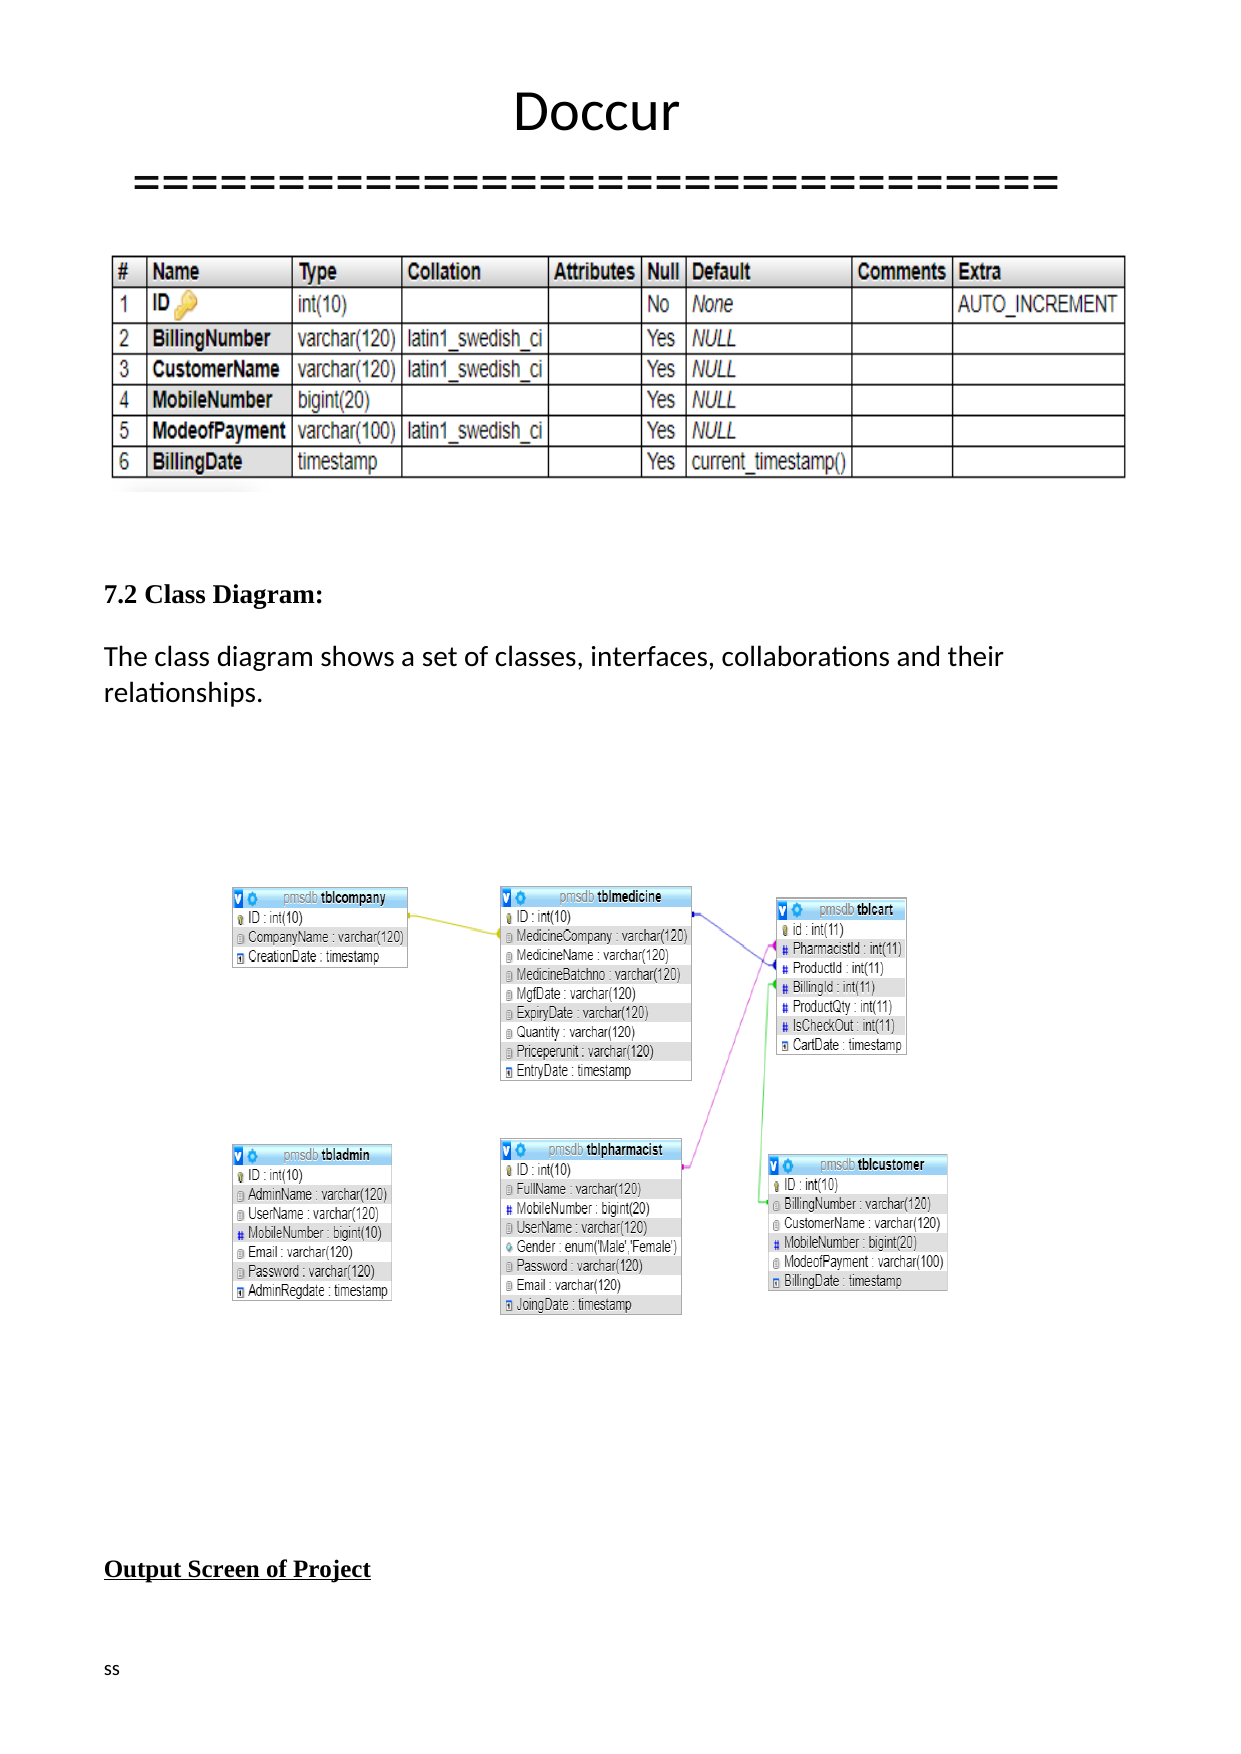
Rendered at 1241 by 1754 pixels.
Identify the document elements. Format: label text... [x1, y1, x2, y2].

text The class diagram shows a set of classes, interfaces, collaborations and their relationships. [103, 638, 1090, 710]
text 7.2 Class Diagram: [103, 578, 1090, 609]
picture [73, 836, 1209, 1529]
picture [103, 245, 1151, 492]
text Output Screen of Project [103, 1554, 1090, 1582]
